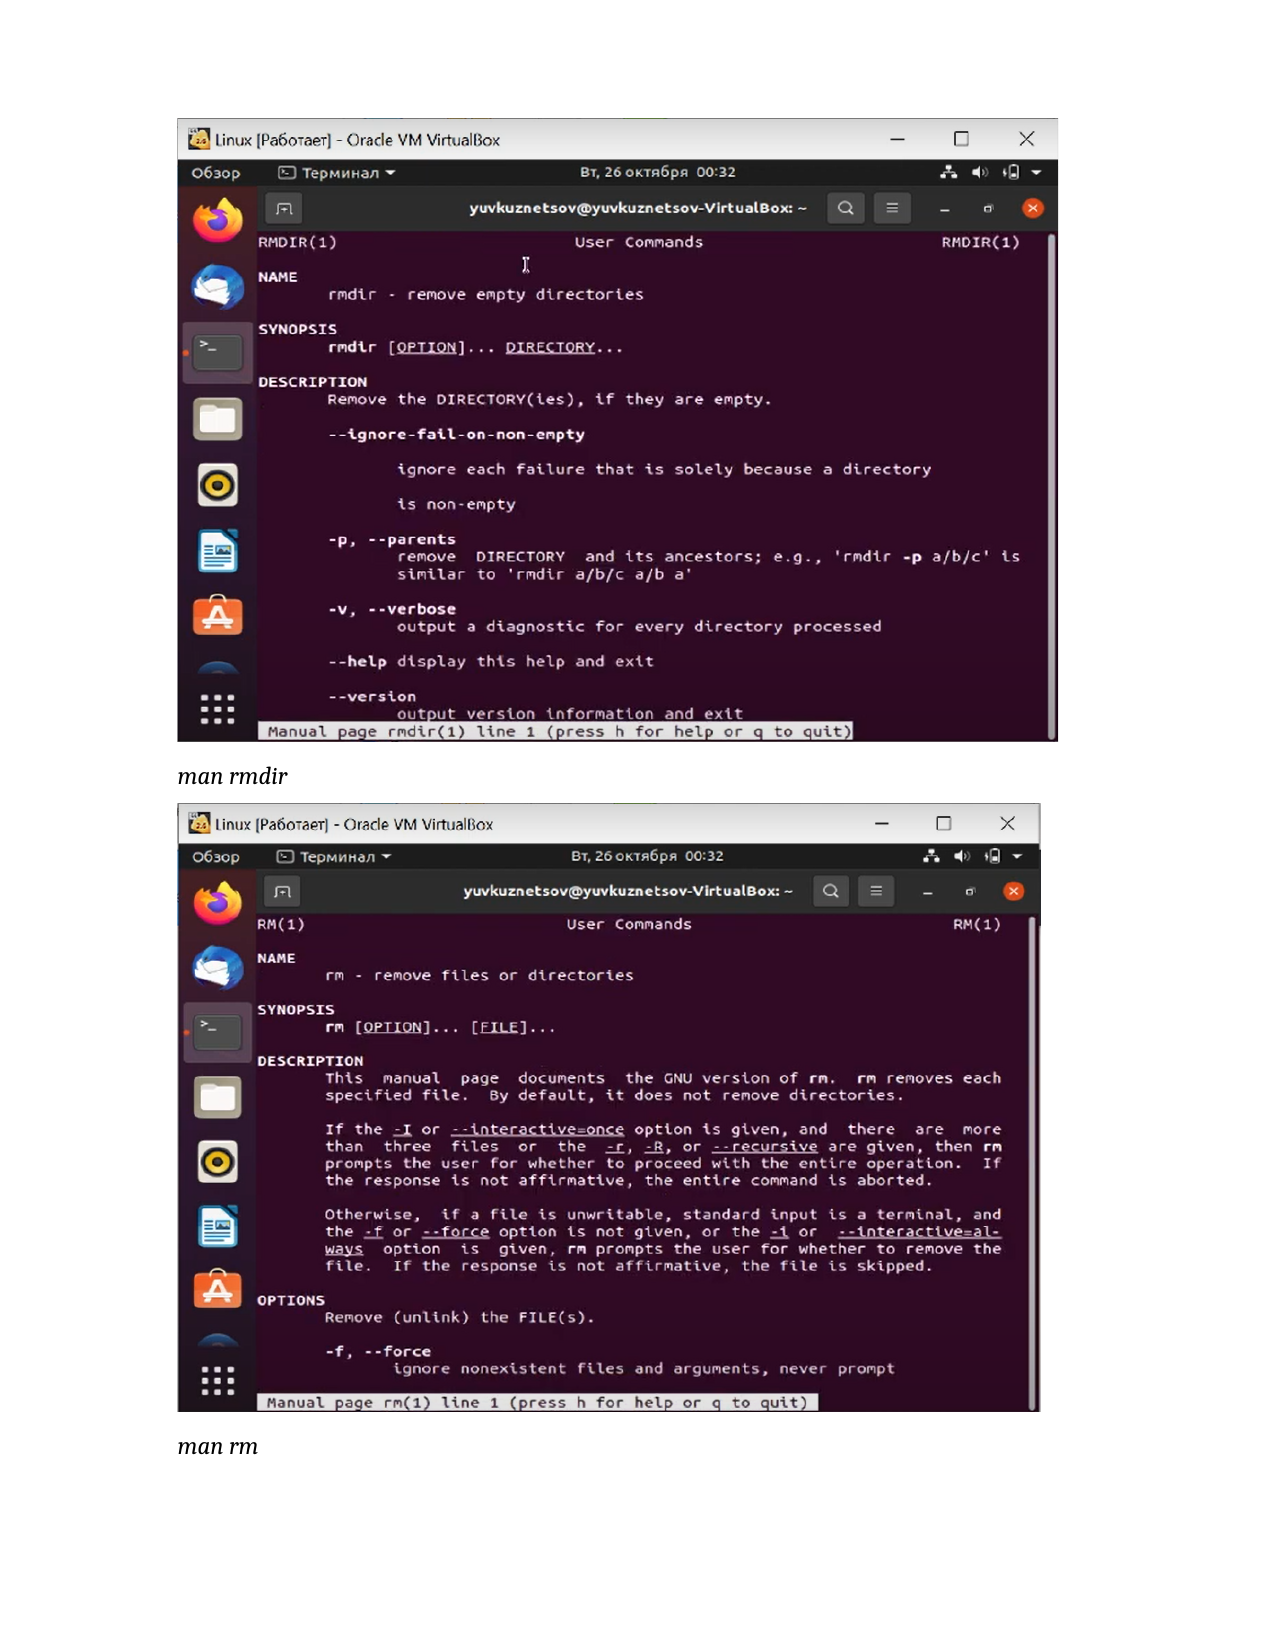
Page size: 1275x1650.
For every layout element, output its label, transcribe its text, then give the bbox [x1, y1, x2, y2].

picture [177, 803, 1041, 1412]
text man rmdir [177, 762, 1186, 791]
picture [177, 118, 1059, 742]
text man rm [177, 1432, 1186, 1461]
